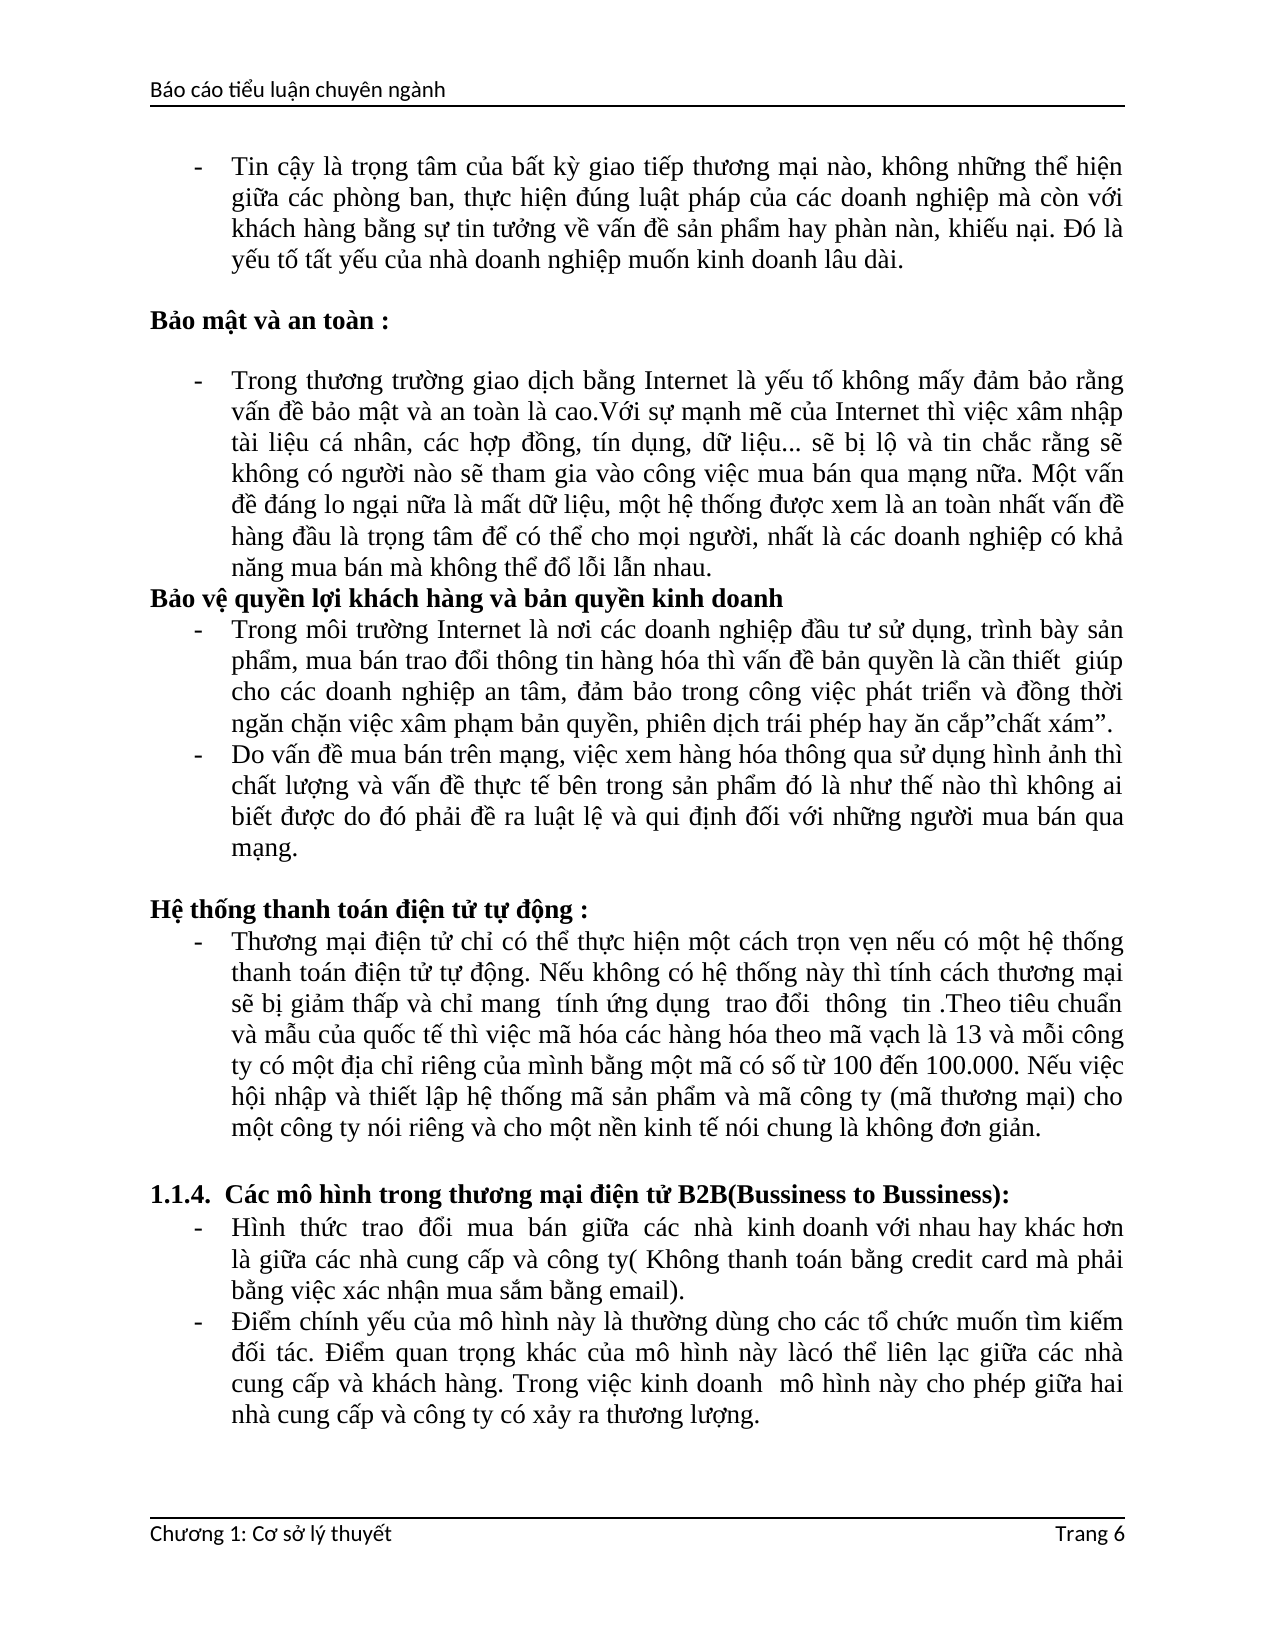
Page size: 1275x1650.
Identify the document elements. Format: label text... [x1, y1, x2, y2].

list Tin cậy là trọng tâm của bất kỳ giao tiếp thương mại nào, không những thể hiện giữa các phòng ban, thực hiện đúng luật pháp của các doanh nghiệp mà còn với khách hàng bằng sự tin tưởng về vấn đề sản phẩm hay phàn nàn, khiếu nại. Đó là yếu tố tất yếu của nhà doanh nghiệp muốn kinh doanh lâu dài. [194, 150, 1125, 274]
list Điểm chính yếu của mô hình này là thường dùng cho các tổ chức muốn tìm kiếm đối tác. Điểm quan trọng khác của mô hình này làcó thể liên lạc giữa các nhà cung cấp và khách hàng. Trong việc kinh doanh mô hình này cho phép giữa hai nhà cung cấp và công ty có xảy ra thương lượng. [194, 1305, 1125, 1429]
text Bảo mật và an toàn : [150, 304, 1125, 335]
list Hình thức trao đổi mua bán giữa các nhà kinh doanh với nhau hay khác hơn là giữa các nhà cung cấp và công ty( Không thanh toán bằng credit card mà phải bằng việc xác nhận mua sắm bằng email). [194, 1212, 1125, 1305]
text Bảo vệ quyền lợi khách hàng và bản quyền kinh doanh [150, 582, 1125, 613]
list Trong thương trường giao dịch bằng Internet là yếu tố không mấy đảm bảo rằng vấn đề bảo mật và an toàn là cao.Với sự mạnh mẽ của Internet thì việc xâm nhập tài liệu cá nhân, các hợp đồng, tín dụng, dữ liệu... sẽ bị lộ và tin chắc rằng sẽ không có người nào sẽ tham gia vào công việc mua bán qua mạng nữa. Một vấn đề đáng lo ngại nữa là mất dữ liệu, một hệ thống được xem là an toàn nhất vấn đề hàng đầu là trọng tâm để có thể cho mọi người, nhất là các doanh nghiệp có khả năng mua bán mà không thể đổ lỗi lẫn nhau. [194, 364, 1125, 582]
subtitle 1.1.4. Các mô hình trong thương mại điện tử B2B(Bussiness to Bussiness): [150, 1178, 1125, 1209]
list Do vấn đề mua bán trên mạng, việc xem hàng hóa thông qua sử dụng hình ảnh thì chất lượng và vấn đề thực tế bên trong sản phẩm đó là như thế nào thì không ai biết được do đó phải đề ra luật lệ và qui định đối với những người mua bán qua mạng. [194, 738, 1125, 862]
list Thương mại điện tử chỉ có thể thực hiện một cách trọn vẹn nếu có một hệ thống thanh toán điện tử tự động. Nếu không có hệ thống này thì tính cách thương mại sẽ bị giảm thấp và chỉ mang tính ứng dụng trao đổi thông tin .Theo tiêu chuẩn và mẫu của quốc tế thì việc mã hóa các hàng hóa theo mã vạch là 13 và mỗi công ty có một địa chỉ riêng của mình bằng một mã có số từ 100 đến 100.000. Nếu việc hội nhập và thiết lập hệ thống mã sản phẩm và mã công ty (mã thương mại) cho một công ty nói riêng và cho một nền kinh tế nói chung là không đơn giản. [194, 925, 1125, 1143]
text Hệ thống thanh toán điện tử tự động : [150, 893, 1125, 925]
list Trong môi trường Internet là nơi các doanh nghiệp đầu tư sử dụng, trình bày sản phẩm, mua bán trao đổi thông tin hàng hóa thì vấn đề bản quyền là cần thiết giúp cho các doanh nghiệp an tâm, đảm bảo trong công việc phát triển và đồng thời ngăn chặn việc xâm phạm bản quyền, phiên dịch trái phép hay ăn cắp”chất xám”. [194, 613, 1125, 738]
